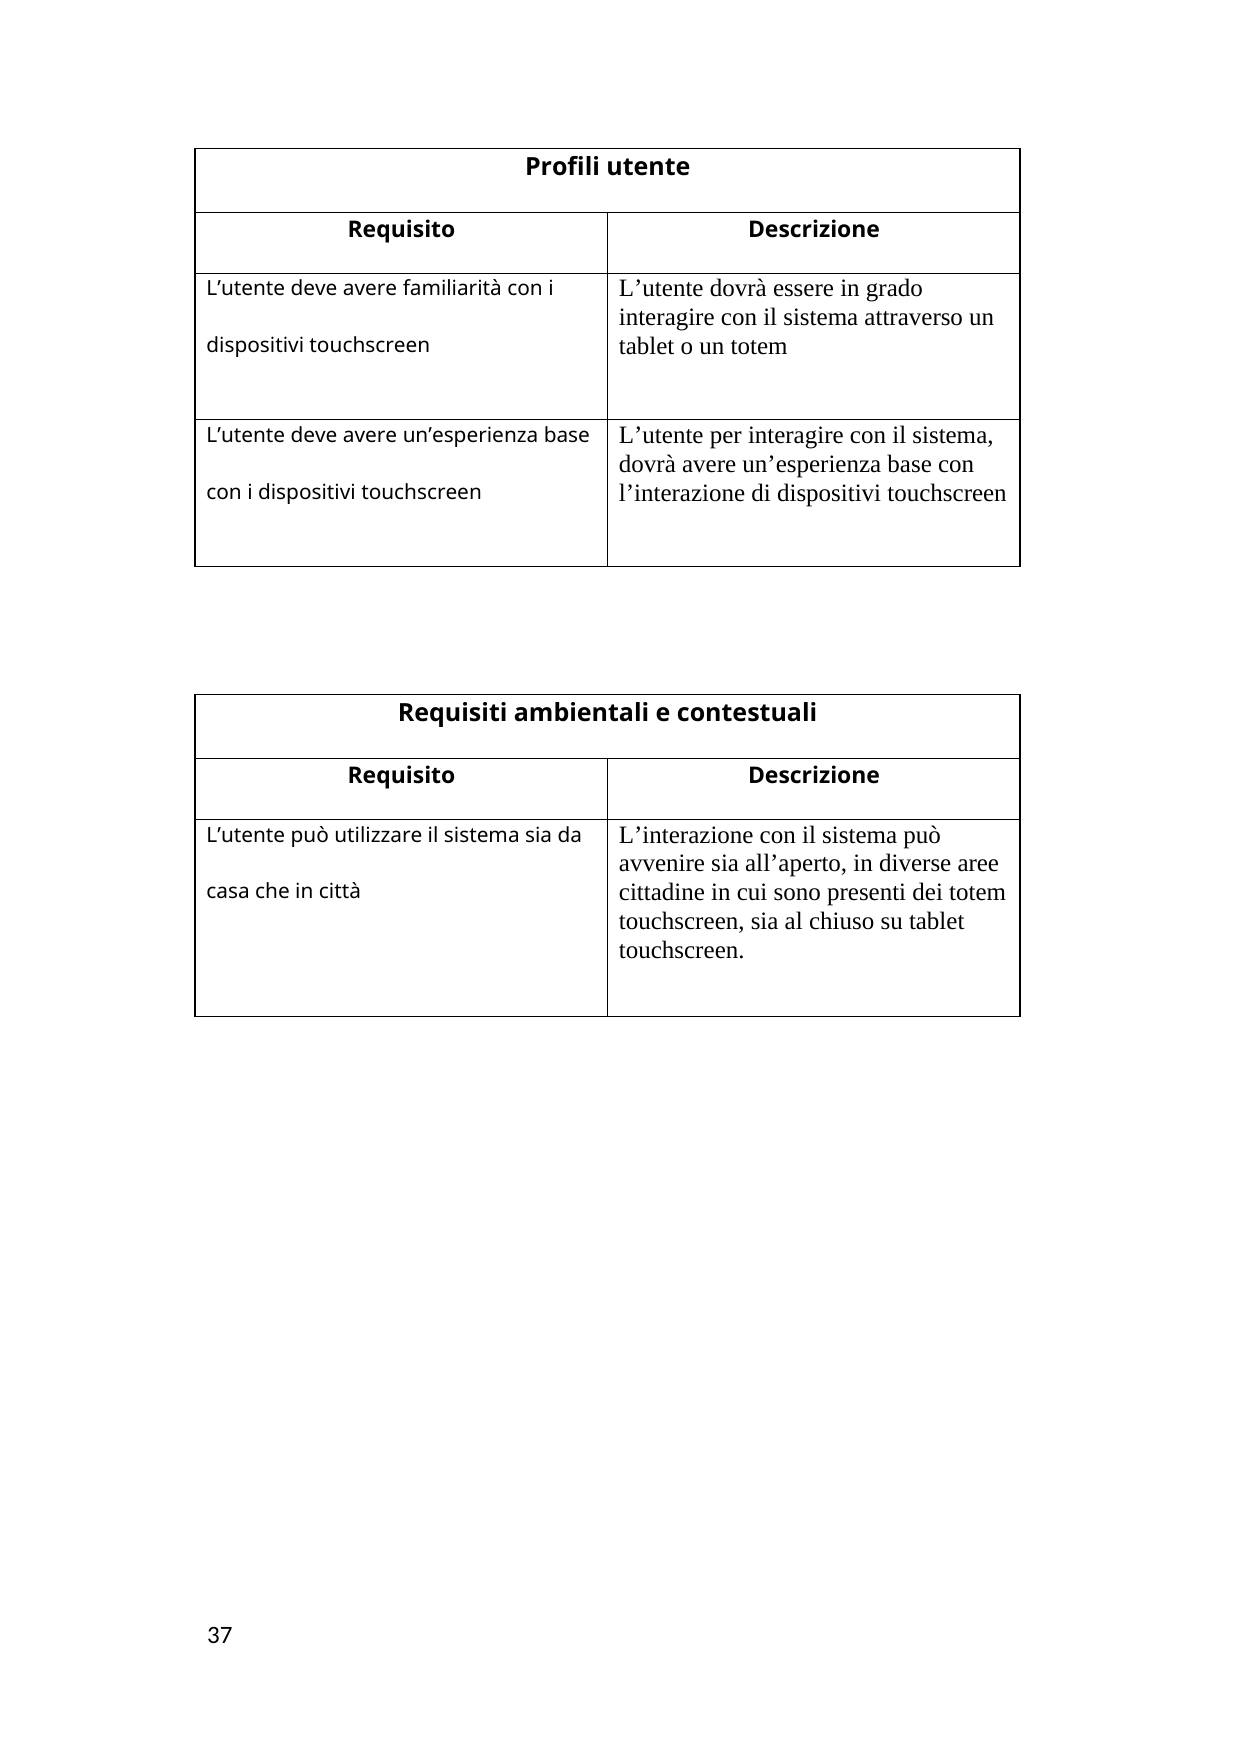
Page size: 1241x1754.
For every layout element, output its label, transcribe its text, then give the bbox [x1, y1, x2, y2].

table_cell L’utente per interagire con il sistema, dovrà avere un’esperienza base con l’interazione di dispositivi touchscreen [608, 420, 1019, 566]
table_cell L’interazione con il sistema può avvenire sia all’aperto, in diverse aree cittadine in cui sono presenti dei totem touchscreen, sia al chiuso su tablet touchscreen. [608, 820, 1019, 1016]
table_cell L’utente deve avere familiarità con i dispositivi touchscreen [196, 274, 607, 419]
table_cell Requisito [196, 759, 607, 819]
table_header Requisiti ambientali e contestuali [196, 695, 1019, 758]
table_cell L’utente deve avere un’esperienza base con i dispositivi touchscreen [196, 420, 607, 566]
table_cell L’utente dovrà essere in grado interagire con il sistema attraverso un tablet o un totem [608, 274, 1019, 419]
table_cell L’utente può utilizzare il sistema sia da casa che in città [196, 820, 607, 1016]
table_header Profili utente [196, 149, 1019, 212]
table_cell Descrizione [608, 759, 1019, 819]
table_cell Descrizione [608, 213, 1019, 272]
table_cell Requisito [196, 213, 607, 272]
